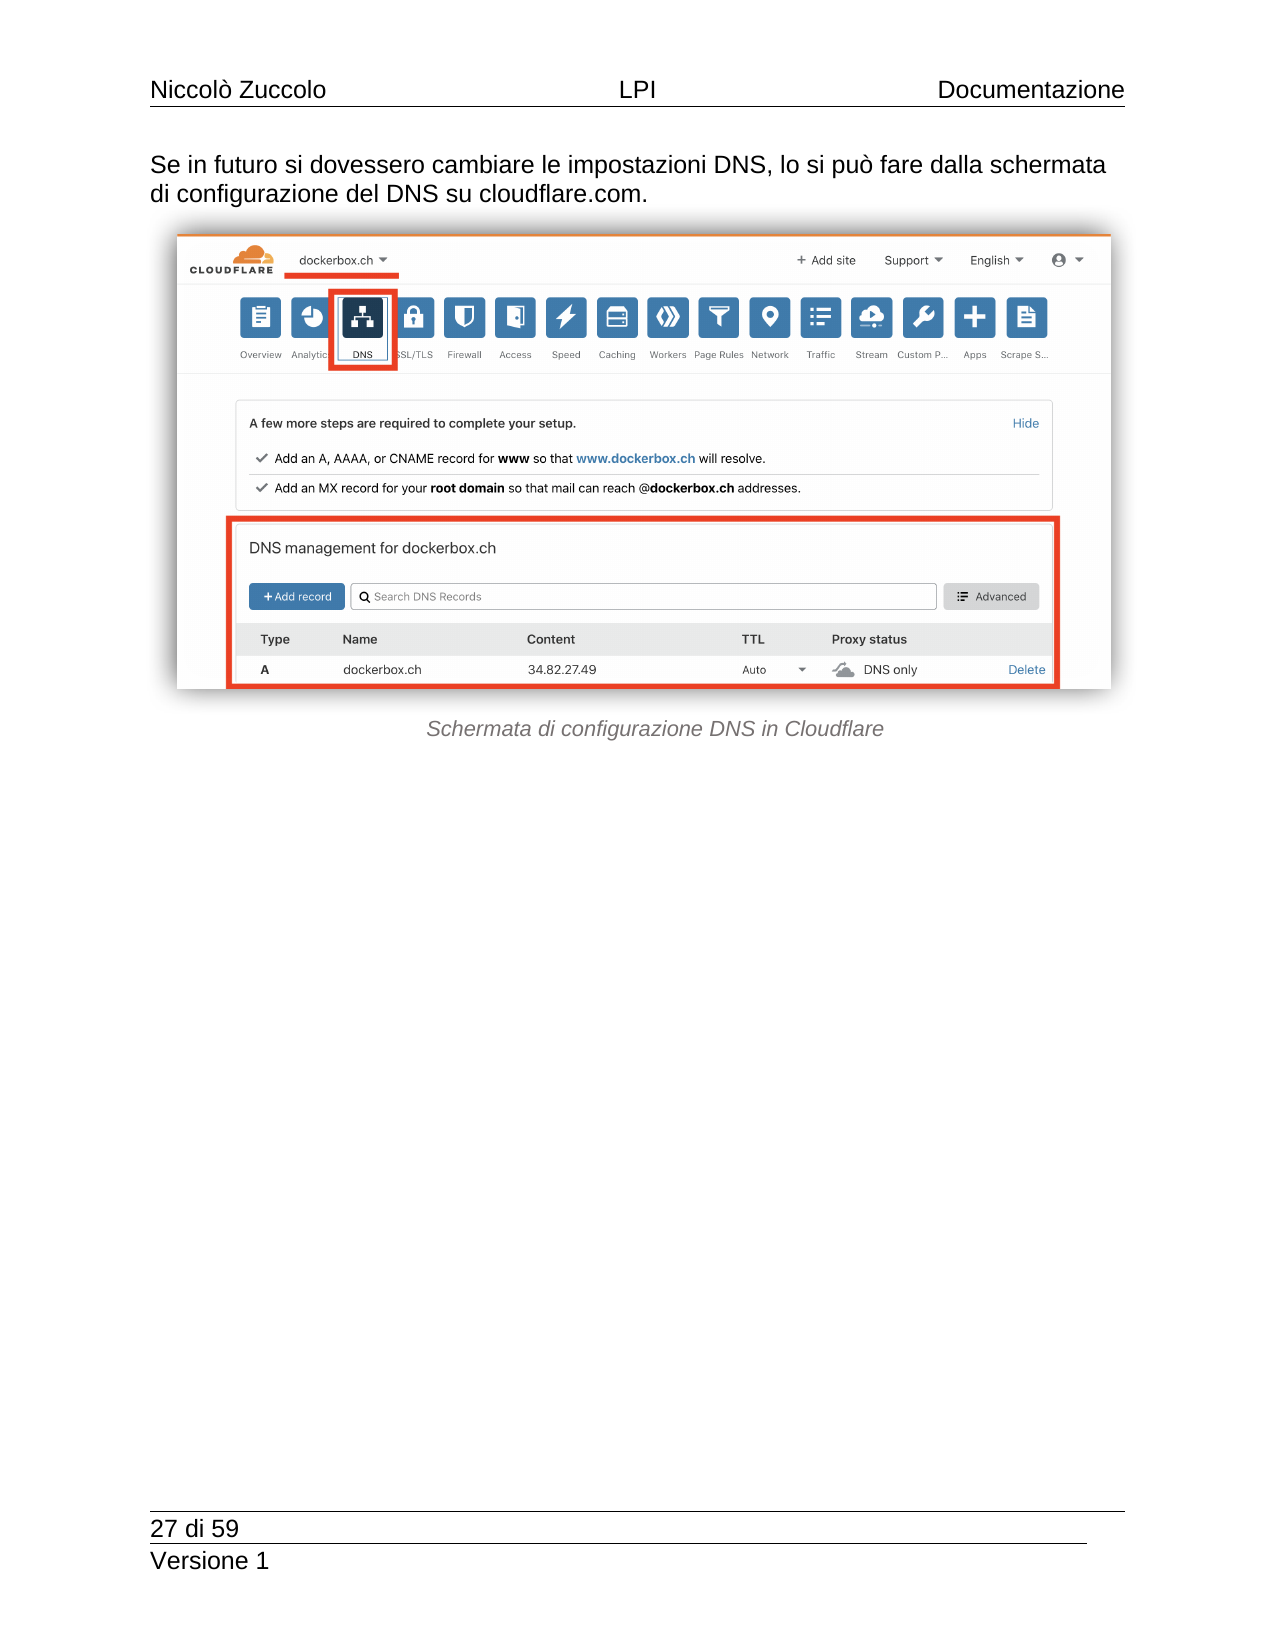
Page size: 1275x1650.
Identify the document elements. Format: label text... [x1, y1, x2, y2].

text Schermata di configurazione DNS in Cloudflare [187, 716, 1125, 741]
text Se in futuro si dovessero cambiare le impostazioni DNS, lo si può fare dalla schermata di configurazione del DNS su cloudflare.com. [150, 150, 1125, 207]
picture [177, 234, 1111, 689]
